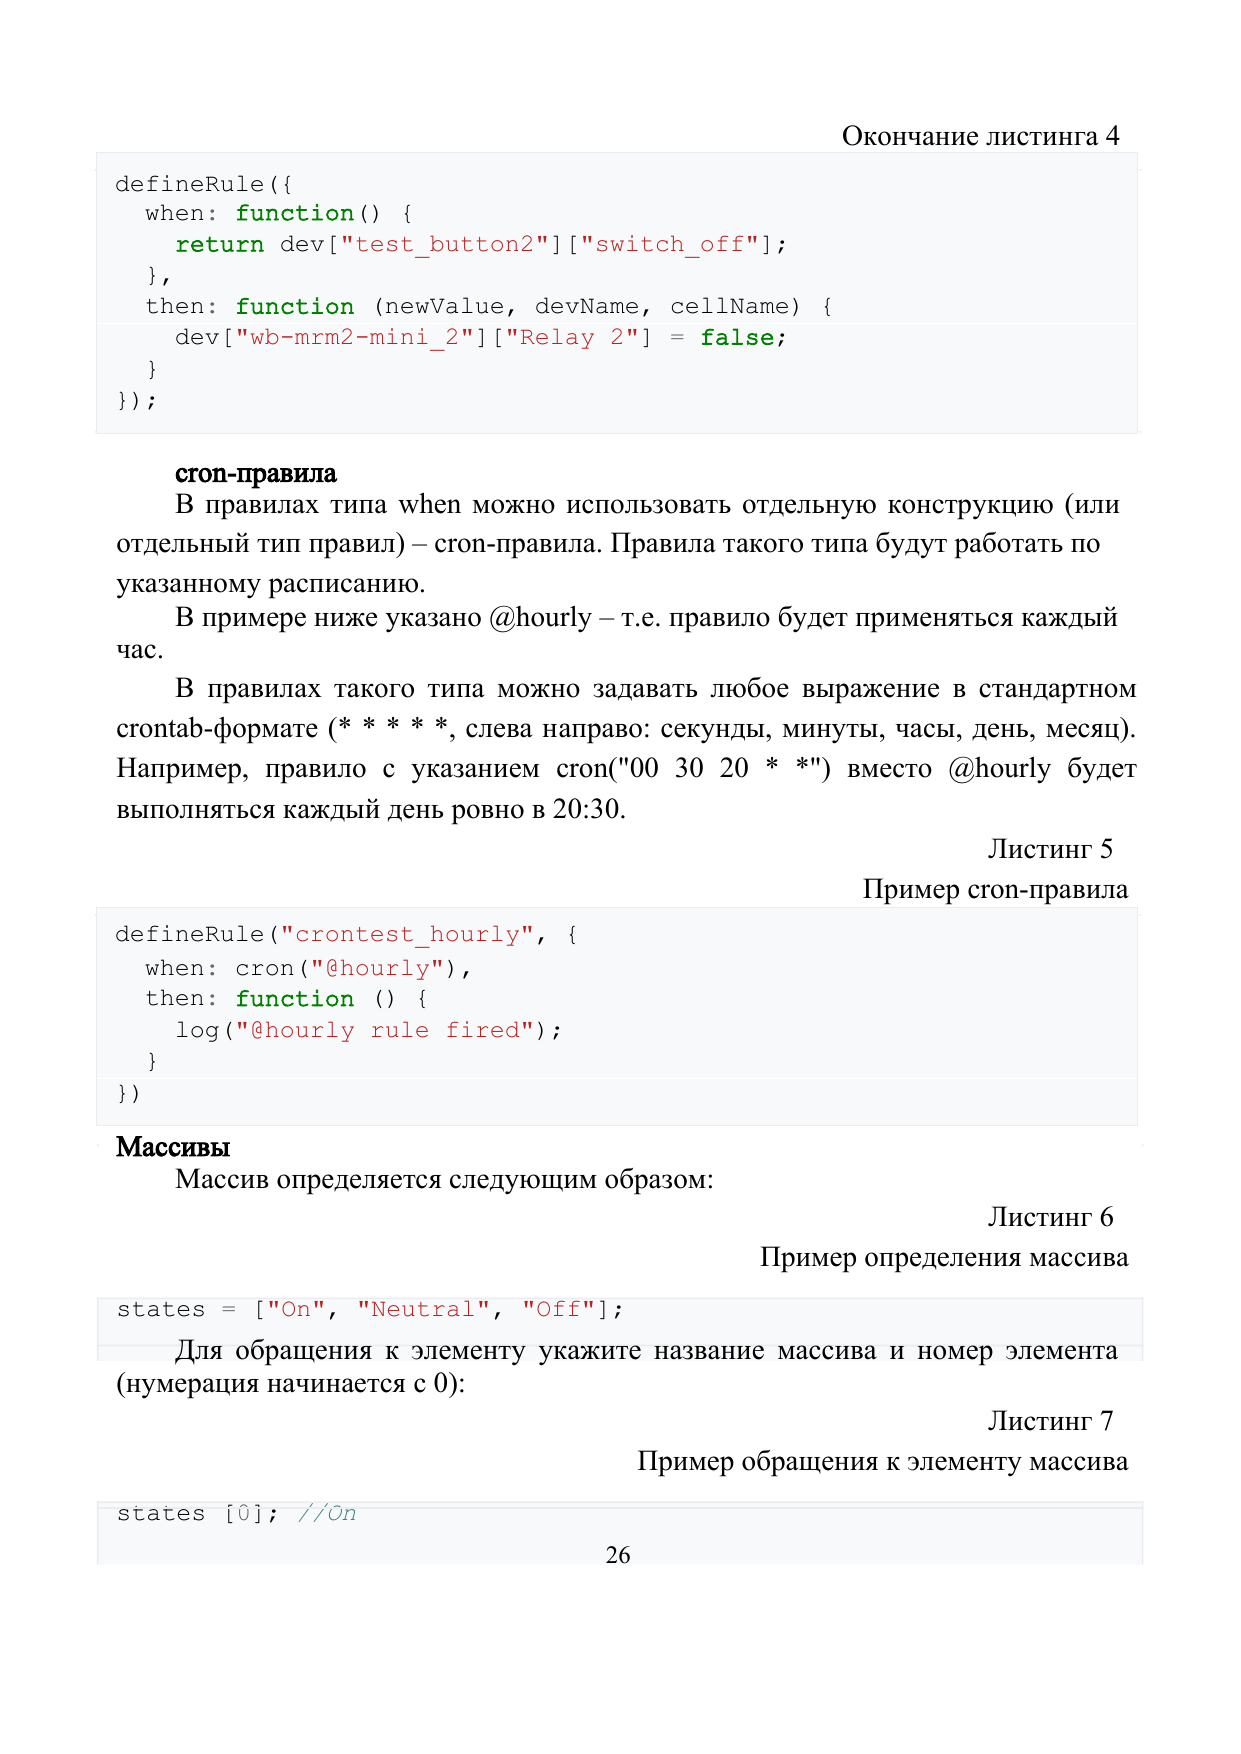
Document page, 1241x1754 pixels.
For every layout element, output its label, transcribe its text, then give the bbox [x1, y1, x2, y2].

table_cell then: function () { [97, 985, 1137, 1016]
text Листинг 7 Пример обращения к элементу массива [108, 1398, 1128, 1479]
table_cell return dev["test_button2"]["switch_off"]; [97, 230, 1137, 261]
table_header defineRule({ [97, 153, 1137, 199]
text states [0]; //On [116, 1500, 1188, 1525]
table_header defineRule("crontest_hourly", { [97, 908, 1137, 954]
table_cell log("@hourly rule fired"); [97, 1016, 1137, 1047]
table_cell } [97, 1047, 1137, 1078]
text Для обращения к элементу укажите название массива и номер элемента [175, 1334, 1188, 1366]
text час. [116, 633, 1188, 665]
text В примере ниже указано @hourly – т.е. правило будет применяться каждый [175, 601, 1188, 633]
text Листинг 6 Пример определения массива [108, 1194, 1128, 1275]
text (нумерация начинается с 0): [116, 1366, 1188, 1398]
text Листинг 5 Пример cron-правила [108, 826, 1128, 907]
text 26 [606, 1542, 1188, 1569]
table_cell dev["wb-mrm2-mini_2"]["Relay 2"] = false; [97, 324, 1137, 355]
table_cell } [97, 355, 1137, 386]
table_cell }) [97, 1079, 1137, 1125]
table_cell }); [97, 386, 1137, 433]
table_cell when: function() { [97, 199, 1137, 230]
text Окончание листинга 4 [842, 119, 1188, 152]
text states = ["On", "Neutral", "Off"]; [116, 1296, 1188, 1321]
text Массив определяется следующим образом: [175, 1162, 1188, 1194]
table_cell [97, 293, 1137, 323]
text cron-правила [175, 456, 1188, 488]
text отдельный тип правил) – cron-правила. Правила такого типа будут работать по указанному расписанию. [116, 520, 1137, 601]
table_cell when: cron("@hourly"), [97, 954, 1137, 985]
table_cell }, [97, 261, 1137, 293]
text Массивы [116, 1130, 1188, 1162]
text В правилах такого типа можно задавать любое выражение в стандартном crontab-формате (* * * * *, слева направо: секунды, минуты, часы, день, месяц). Например, правило с указанием cron("00 30 20 * *") вместо @hourly будет выполняться каждый день ровно в 20:30. [116, 665, 1137, 826]
text В правилах типа when можно использовать отдельную конструкцию (или [175, 488, 1188, 520]
